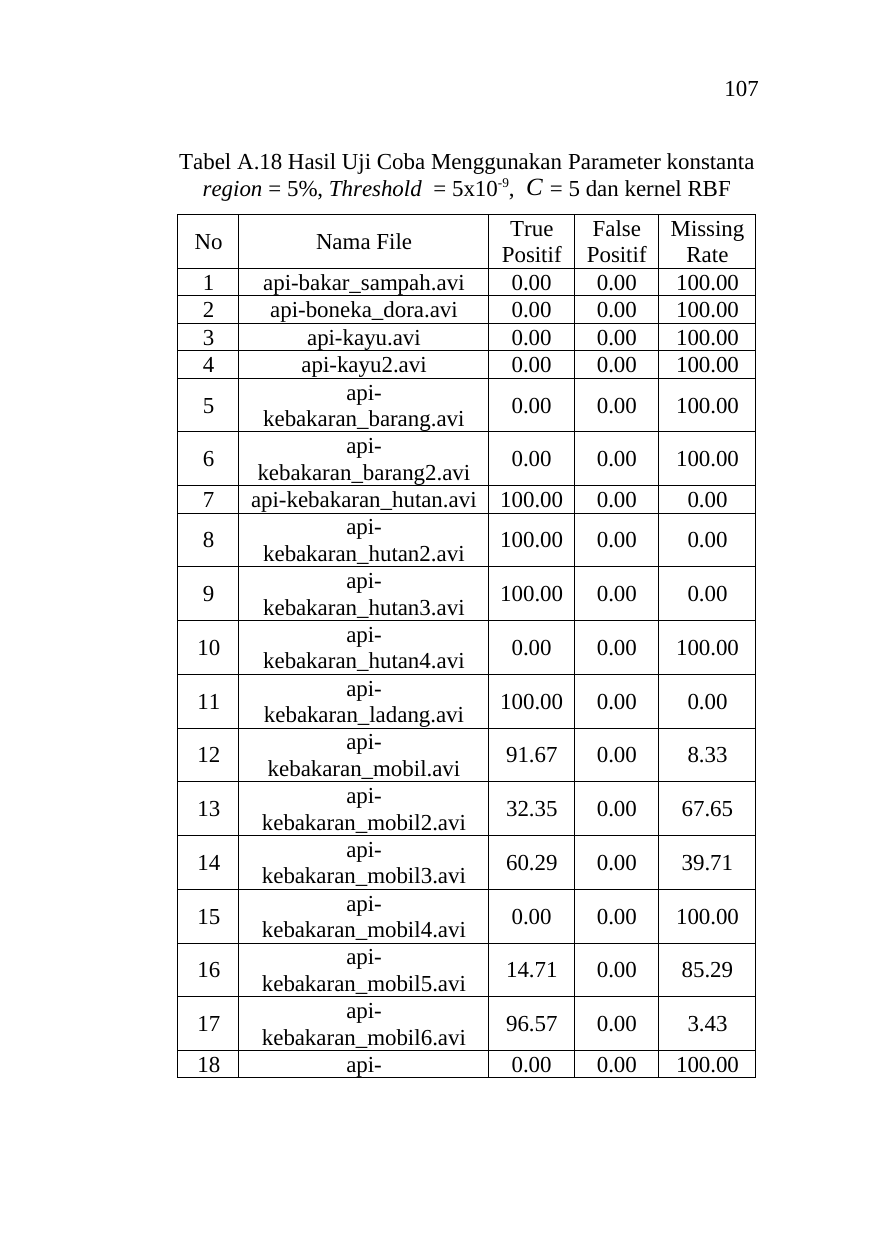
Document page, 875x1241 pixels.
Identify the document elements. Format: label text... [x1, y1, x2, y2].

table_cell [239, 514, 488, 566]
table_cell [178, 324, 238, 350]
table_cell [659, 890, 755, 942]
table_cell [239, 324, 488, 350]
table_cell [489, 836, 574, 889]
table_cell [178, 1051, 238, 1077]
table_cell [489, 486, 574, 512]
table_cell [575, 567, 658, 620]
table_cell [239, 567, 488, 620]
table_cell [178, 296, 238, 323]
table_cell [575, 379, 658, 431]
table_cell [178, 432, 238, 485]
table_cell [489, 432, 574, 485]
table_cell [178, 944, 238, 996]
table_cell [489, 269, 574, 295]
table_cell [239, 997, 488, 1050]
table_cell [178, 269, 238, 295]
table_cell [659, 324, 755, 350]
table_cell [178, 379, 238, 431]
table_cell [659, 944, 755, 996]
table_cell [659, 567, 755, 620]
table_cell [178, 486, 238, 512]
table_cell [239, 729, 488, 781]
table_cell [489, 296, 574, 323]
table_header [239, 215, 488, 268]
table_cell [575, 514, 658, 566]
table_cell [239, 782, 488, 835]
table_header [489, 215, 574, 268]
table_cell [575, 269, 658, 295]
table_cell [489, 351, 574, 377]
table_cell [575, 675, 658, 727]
text Tabel A.18 Hasil Uji Coba Menggunakan Parameter konstanta region = 5%, Threshold = 5x10-9, = 5 dan kernel RBF [177, 148, 756, 202]
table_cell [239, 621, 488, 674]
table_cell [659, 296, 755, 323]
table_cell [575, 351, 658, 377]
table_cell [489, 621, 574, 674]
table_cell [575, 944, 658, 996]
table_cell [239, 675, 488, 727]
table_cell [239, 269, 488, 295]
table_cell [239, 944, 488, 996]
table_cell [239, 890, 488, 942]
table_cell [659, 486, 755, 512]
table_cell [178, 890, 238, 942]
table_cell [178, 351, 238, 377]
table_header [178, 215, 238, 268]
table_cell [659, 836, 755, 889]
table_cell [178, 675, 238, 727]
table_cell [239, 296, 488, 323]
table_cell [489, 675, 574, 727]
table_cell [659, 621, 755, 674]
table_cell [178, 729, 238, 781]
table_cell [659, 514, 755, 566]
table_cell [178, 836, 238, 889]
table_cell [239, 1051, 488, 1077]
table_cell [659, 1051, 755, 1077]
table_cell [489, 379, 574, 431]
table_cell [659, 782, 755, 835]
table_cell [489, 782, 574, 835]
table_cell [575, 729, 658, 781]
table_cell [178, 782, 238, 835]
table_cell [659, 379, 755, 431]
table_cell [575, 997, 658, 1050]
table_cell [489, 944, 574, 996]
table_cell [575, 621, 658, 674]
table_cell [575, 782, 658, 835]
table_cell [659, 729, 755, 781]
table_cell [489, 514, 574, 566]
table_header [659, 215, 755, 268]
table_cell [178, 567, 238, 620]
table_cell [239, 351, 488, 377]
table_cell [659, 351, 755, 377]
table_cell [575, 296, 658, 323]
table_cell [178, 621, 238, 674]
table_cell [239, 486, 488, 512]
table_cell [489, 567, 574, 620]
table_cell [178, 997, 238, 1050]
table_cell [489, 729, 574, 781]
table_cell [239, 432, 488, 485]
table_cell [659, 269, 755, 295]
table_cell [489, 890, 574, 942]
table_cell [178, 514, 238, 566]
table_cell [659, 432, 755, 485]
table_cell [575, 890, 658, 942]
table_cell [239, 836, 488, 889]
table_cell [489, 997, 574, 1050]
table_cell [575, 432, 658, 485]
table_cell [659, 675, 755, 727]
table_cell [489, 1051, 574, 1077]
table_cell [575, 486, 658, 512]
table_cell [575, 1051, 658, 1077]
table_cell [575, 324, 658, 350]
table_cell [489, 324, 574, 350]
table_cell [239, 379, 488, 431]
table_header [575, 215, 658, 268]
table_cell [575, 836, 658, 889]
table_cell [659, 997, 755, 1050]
